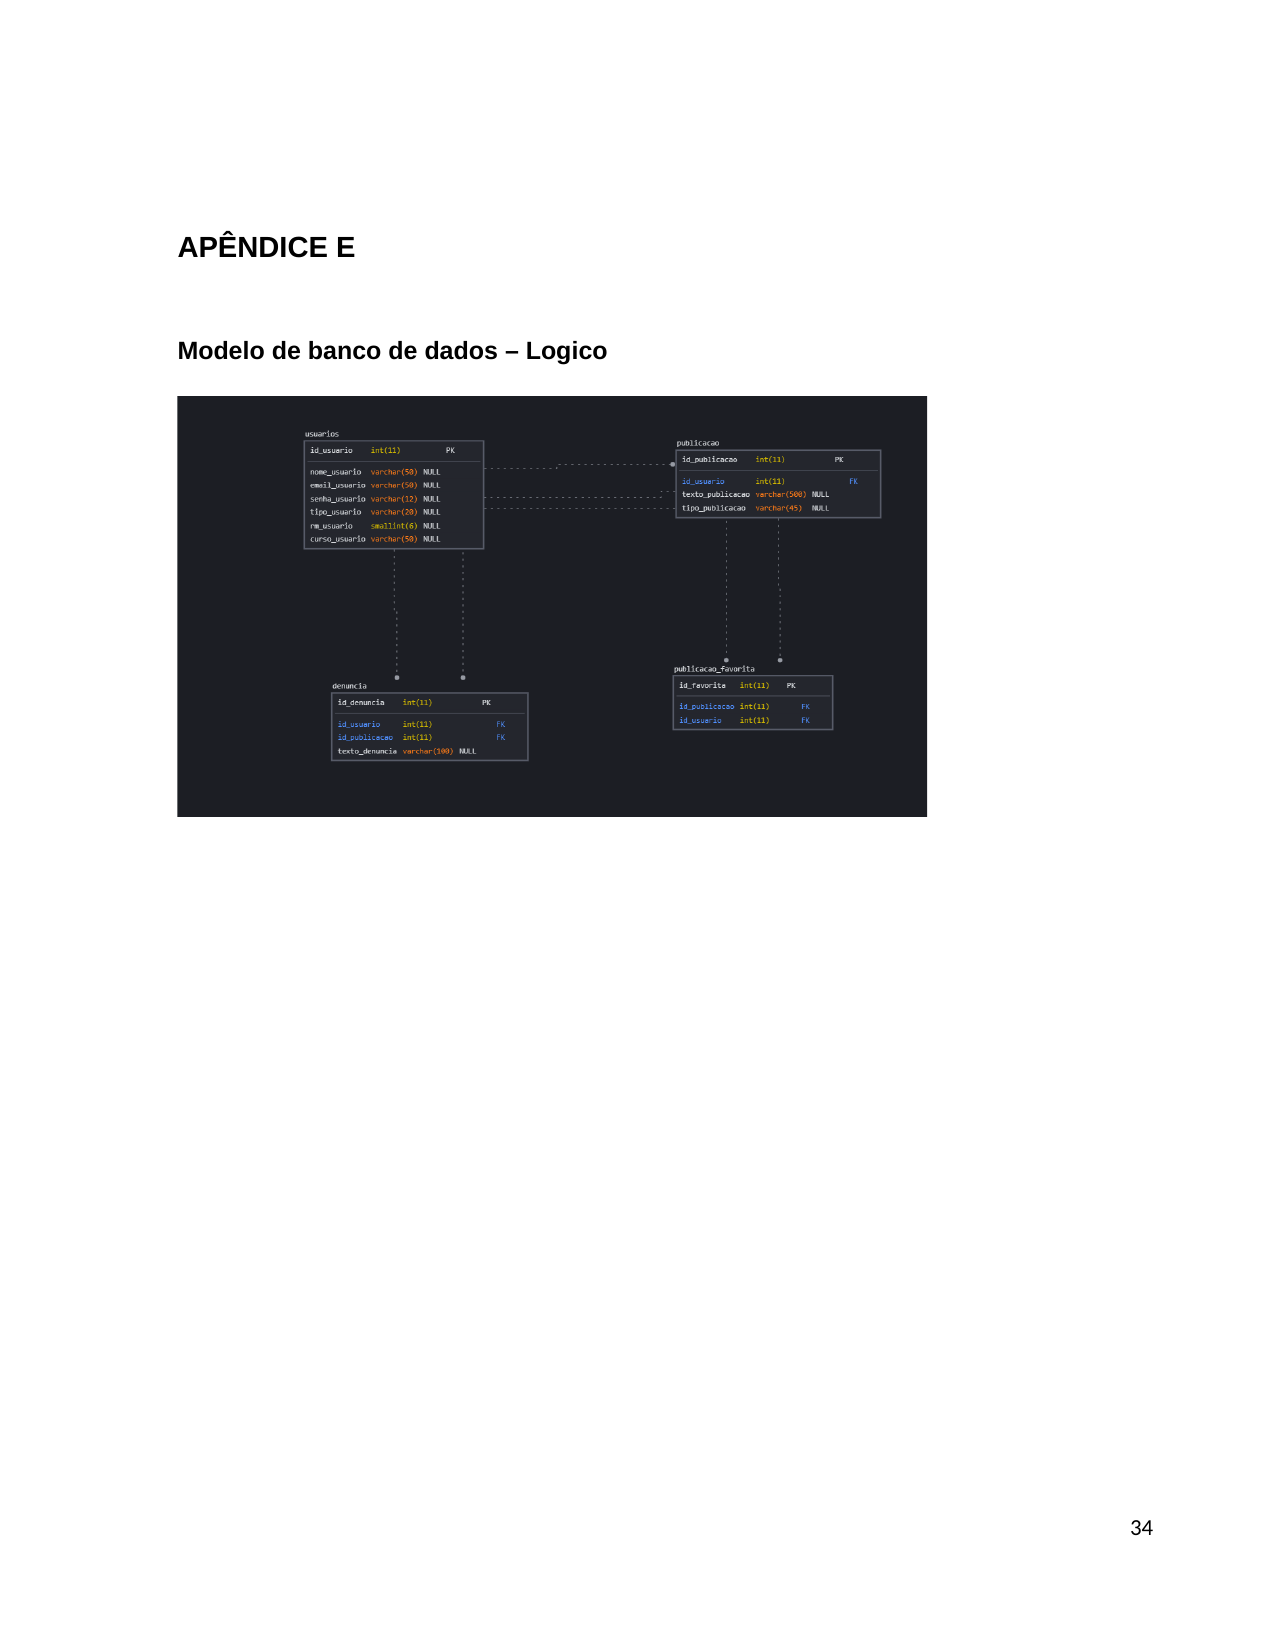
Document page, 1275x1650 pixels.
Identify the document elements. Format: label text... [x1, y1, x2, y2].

text APÊNDICE E [177, 230, 1157, 263]
picture [177, 396, 928, 817]
